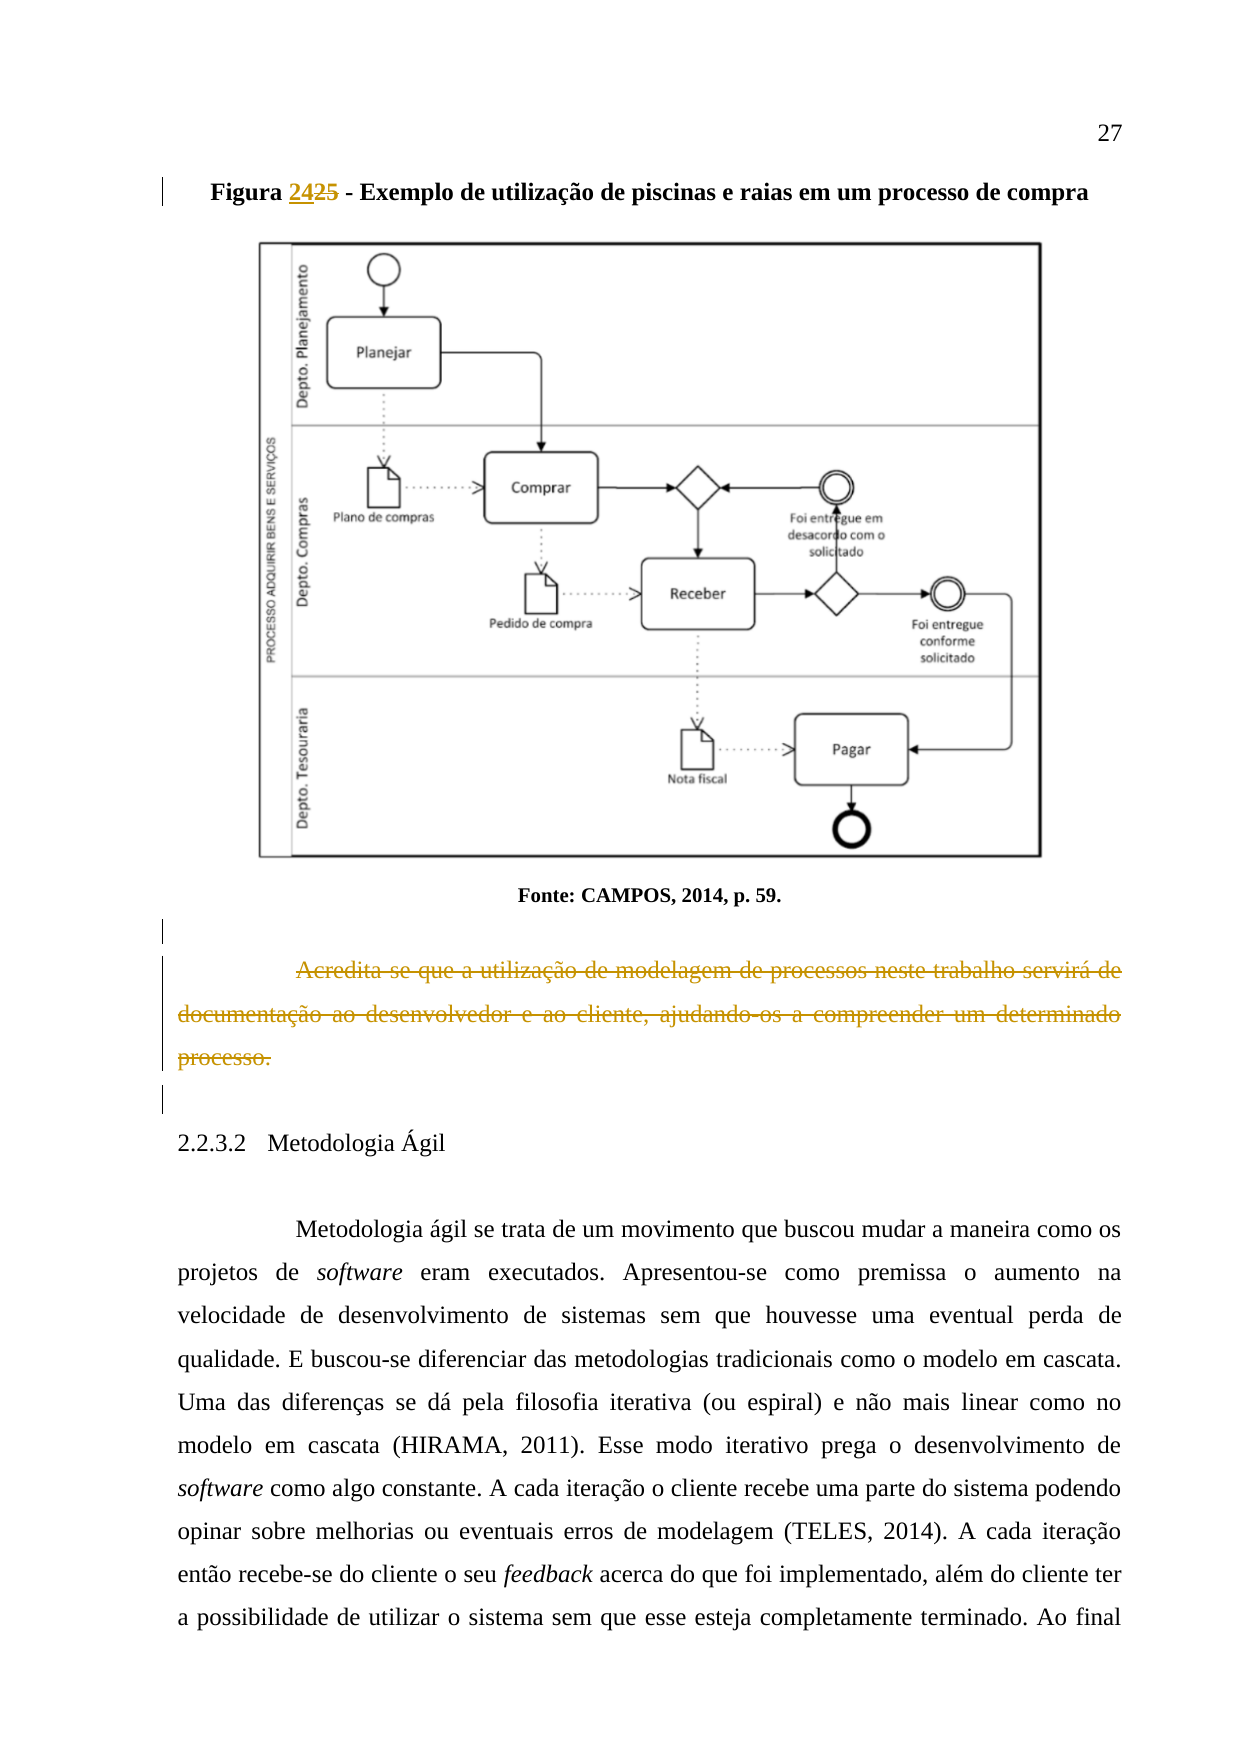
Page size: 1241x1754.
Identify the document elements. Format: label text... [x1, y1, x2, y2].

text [177, 1214, 1122, 1631]
text Figura - Exemplo de utilização de piscinas e raias em um processo de compra [177, 177, 1122, 206]
picture [246, 220, 1054, 869]
text Fonte: CAMPOS, 2014, p. 59. [177, 883, 1122, 907]
subtitle Metodologia Ágil [177, 1128, 1122, 1157]
